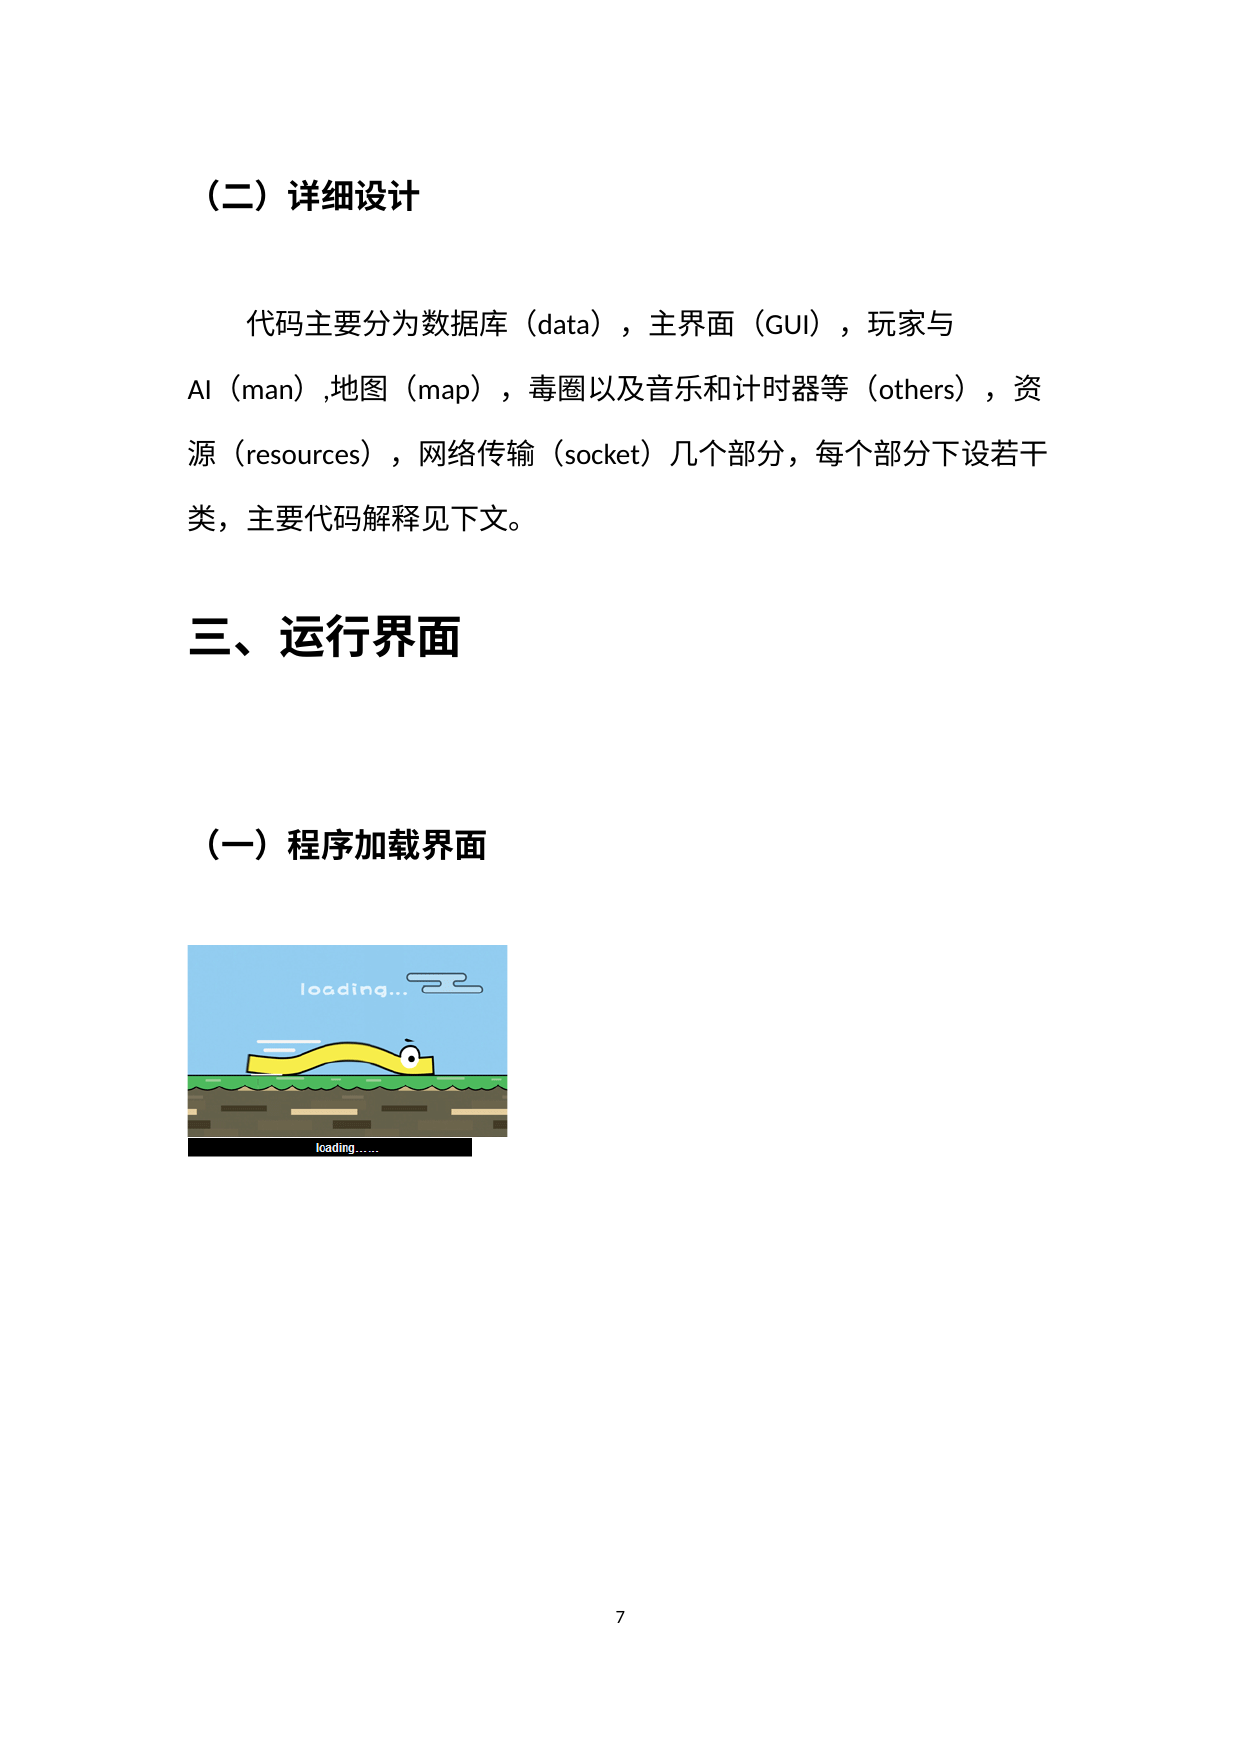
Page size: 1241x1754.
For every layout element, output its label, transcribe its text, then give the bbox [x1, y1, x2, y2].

subtitle （二）详细设计 [187, 162, 1053, 227]
subtitle （一）程序加载界面 [187, 810, 1053, 875]
picture [187, 945, 508, 1157]
text 代码主要分为数据库（data），主界面（GUI），玩家与AI（man）,地图（map），毒圈以及音乐和计时器等（others），资源（resources），网络传输（socket）几个部分，每个部分下设若干类，主要代码解释见下文。 [187, 289, 1053, 549]
subtitle 三、运行界面 [187, 584, 1053, 682]
